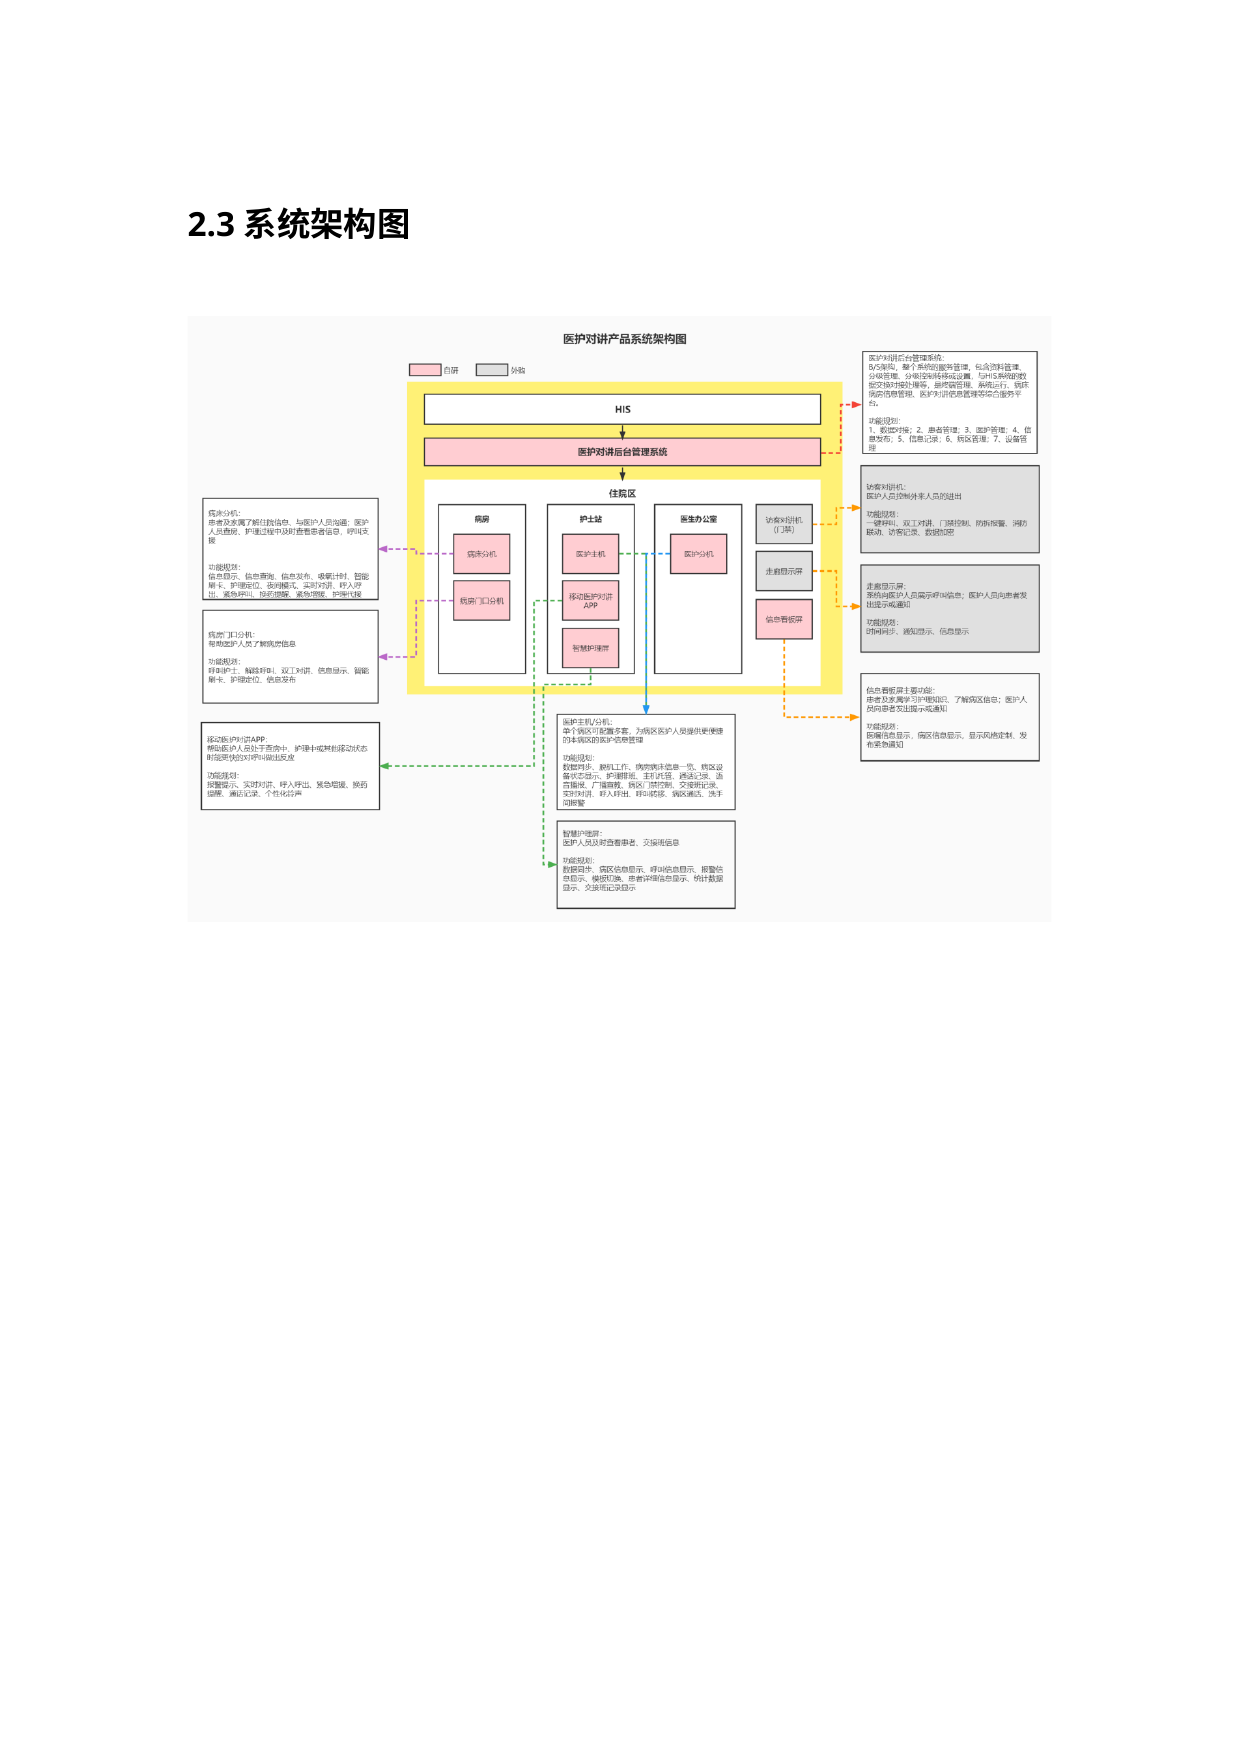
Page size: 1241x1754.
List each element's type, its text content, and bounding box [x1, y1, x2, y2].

picture [187, 316, 1052, 922]
subtitle 2.3 系统架构图 [187, 189, 1053, 254]
